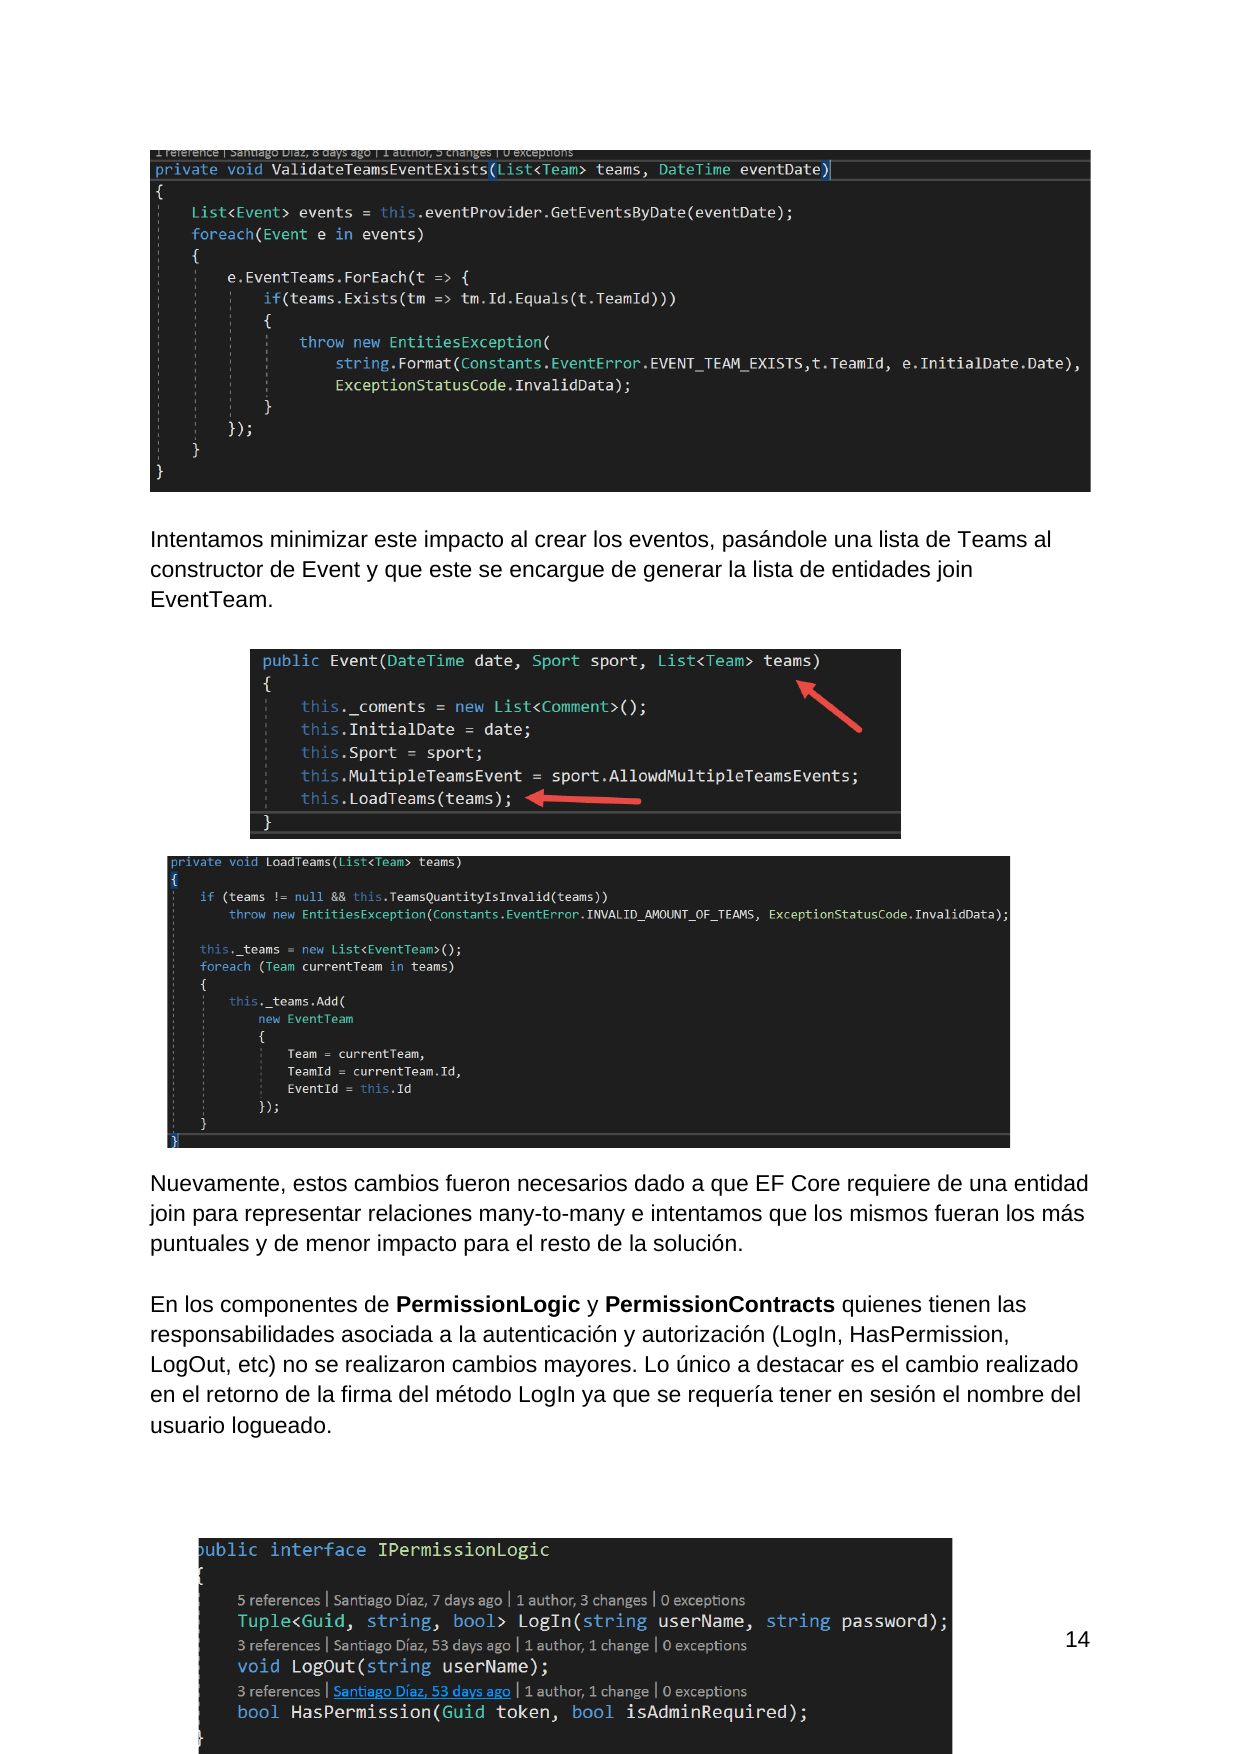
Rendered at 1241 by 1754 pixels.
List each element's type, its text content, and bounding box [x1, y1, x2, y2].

text Intentamos minimizar este impacto al crear los eventos, pasándole una lista de Teams al constructor de Event y que este se encargue de generar la lista de entidades join EventTeam. [150, 526, 1090, 612]
picture [198, 1538, 953, 1754]
picture [250, 649, 901, 839]
picture [150, 150, 1091, 492]
text En los componentes de PermissionLogic y PermissionContracts quienes tienen las responsabilidades asociada a la autenticación y autorización (LogIn, HasPermission, LogOut, etc) no se realizaron cambios mayores. Lo único a destacar es el cambio realizado en el retorno de la firma del método LogIn ya que se requería tener en sesión el nombre del usuario logueado. [150, 1291, 1090, 1438]
picture [167, 856, 1011, 1148]
